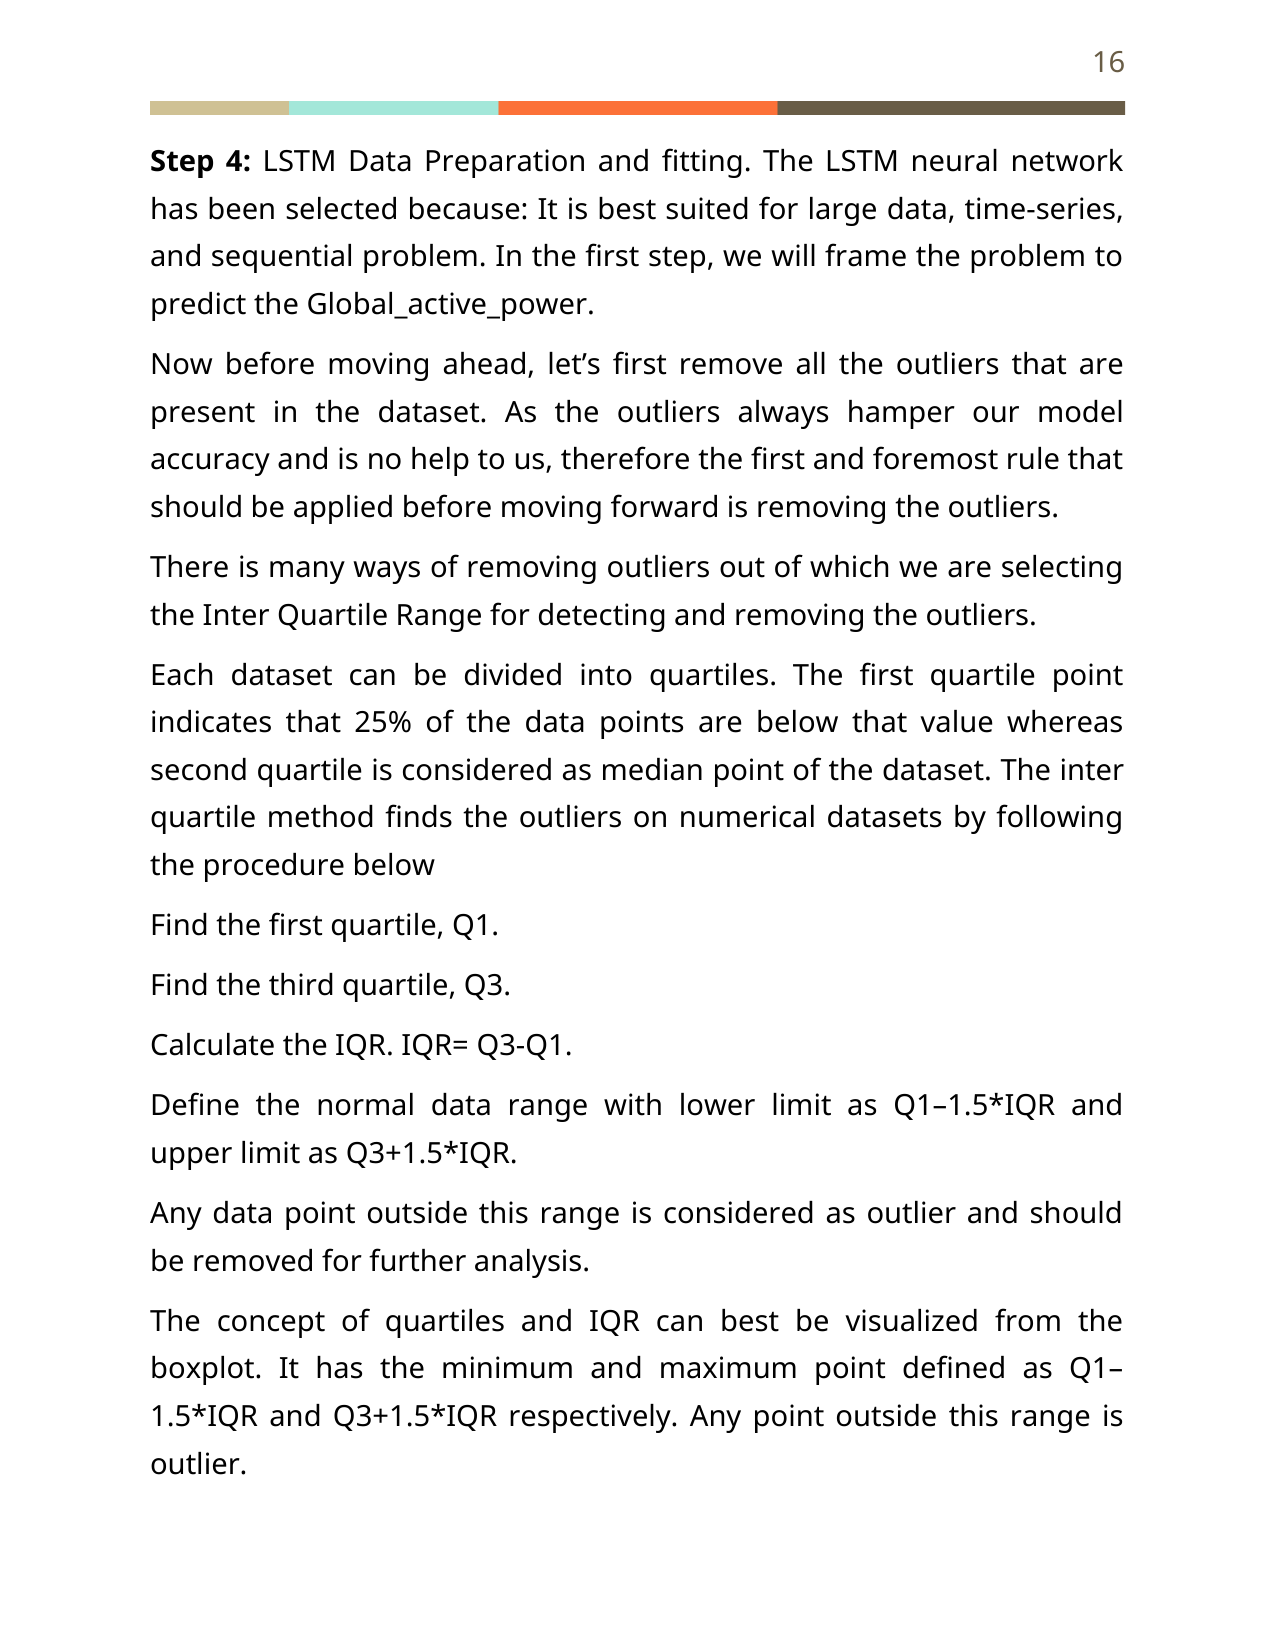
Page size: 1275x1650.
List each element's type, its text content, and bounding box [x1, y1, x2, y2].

text Define the normal data range with lower limit as Q1–1.5*IQR and upper limit as Q3+1.5*IQR. [150, 1085, 1125, 1172]
text Find the first quartile, Q1. [150, 904, 1125, 944]
text Each dataset can be divided into quartiles. The first quartile point indicates that 25% of the data points are below that value whereas second quartile is considered as median point of the dataset. The inter quartile method finds the outliers on numerical datasets by following the procedure below [150, 654, 1125, 884]
text Step 4: LSTM Data Preparation and fitting. The LSTM neural network has been selected because: It is best suited for large data, time-series, and sequential problem. In the first step, we will frame the problem to predict the Global_active_power. [150, 140, 1125, 323]
text The concept of quartiles and IQR can best be visualized from the boxplot. It has the minimum and maximum point defined as Q1–1.5*IQR and Q3+1.5*IQR respectively. Any point outside this range is outlier. [150, 1300, 1125, 1483]
text Any data point outside this range is considered as outlier and should be removed for further analysis. [150, 1192, 1125, 1280]
picture [150, 101, 1125, 115]
text There is many ways of removing outliers out of which we are selecting the Inter Quartile Range for detecting and removing the outliers. [150, 546, 1125, 633]
text Calculate the IQR. IQR= Q3-Q1. [150, 1024, 1125, 1064]
text Now before moving ahead, let’s first remove all the outliers that are present in the dataset. As the outliers always hamper our model accuracy and is no help to us, therefore the first and foremost rule that should be applied before moving forward is removing the outliers. [150, 343, 1125, 526]
text Find the third quartile, Q3. [150, 964, 1125, 1004]
